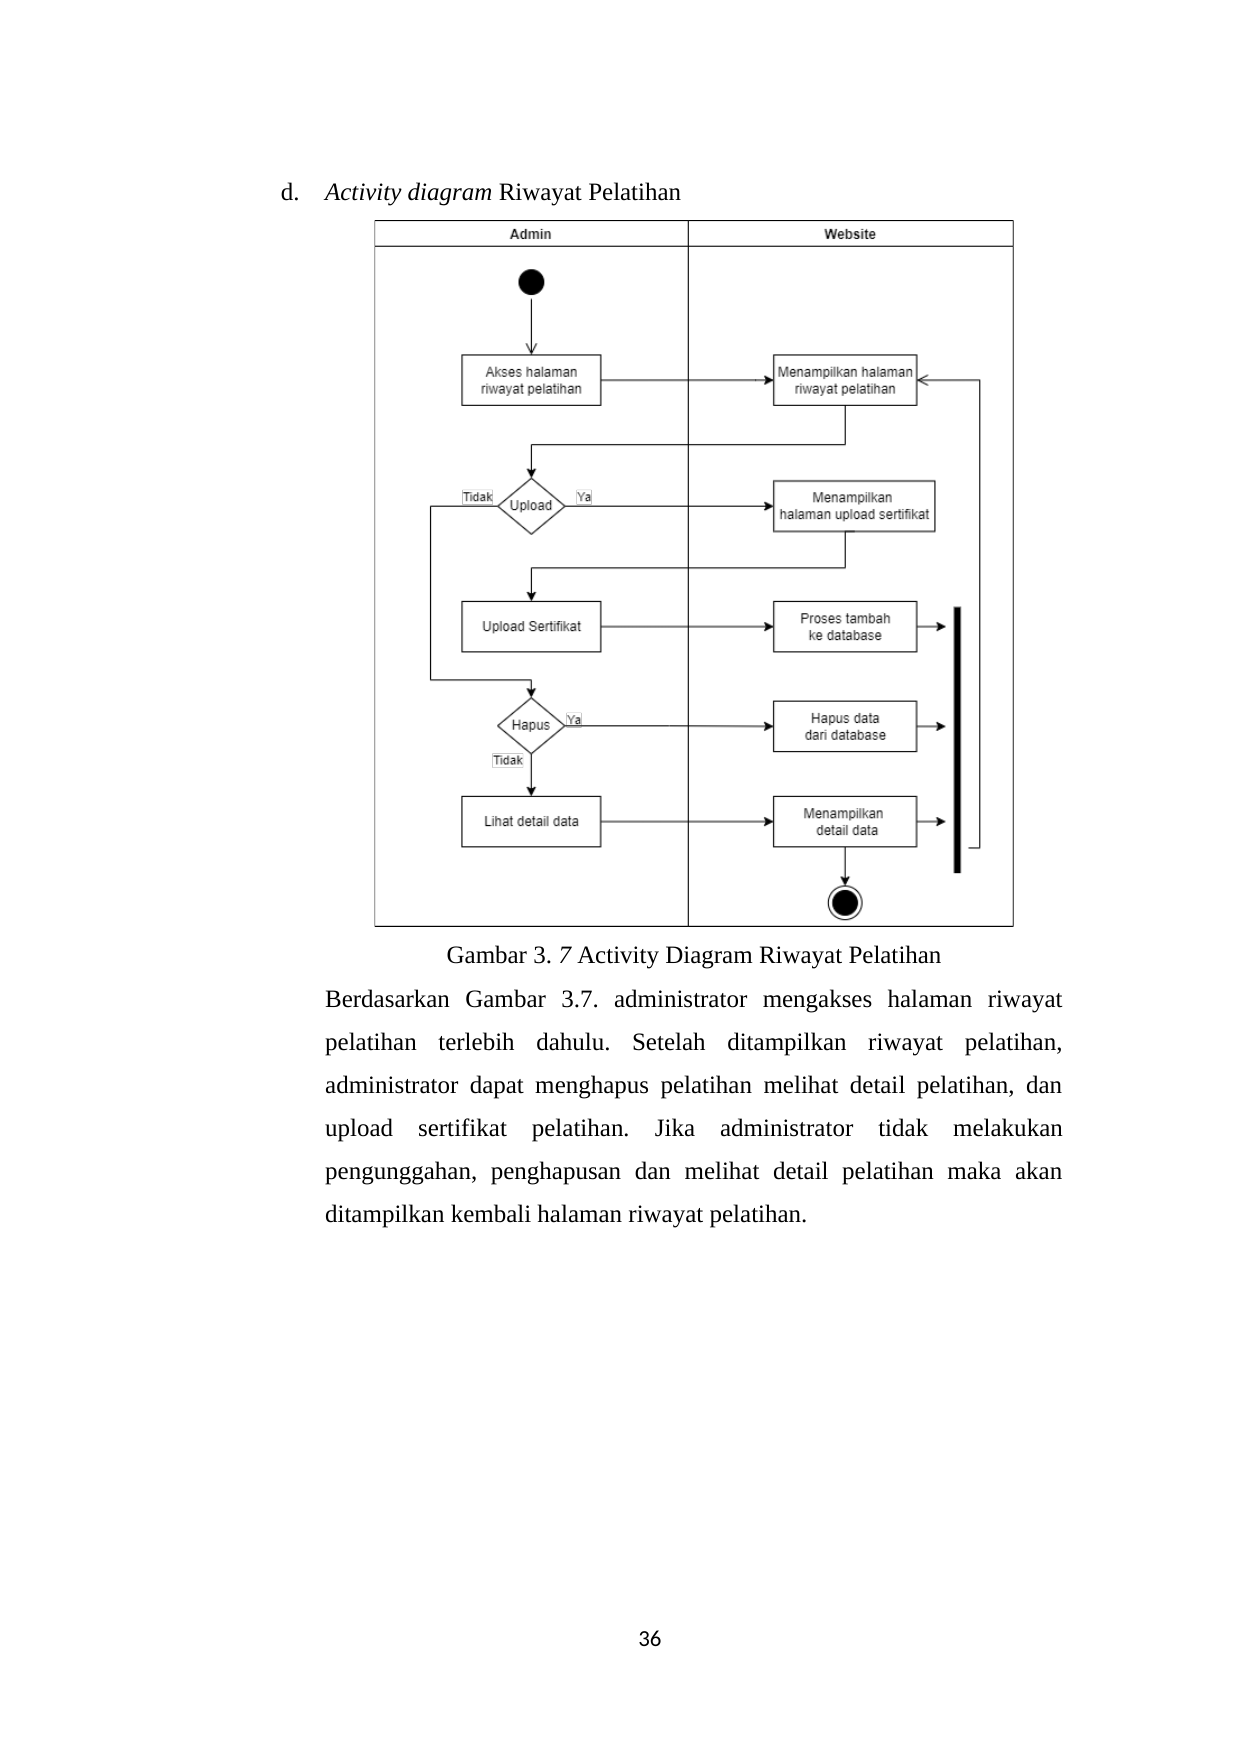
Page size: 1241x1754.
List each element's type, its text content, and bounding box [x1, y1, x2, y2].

list Activity diagram Riwayat Pelatihan [281, 177, 1063, 206]
picture [374, 220, 1014, 927]
list Gambar 3. 7 Activity Diagram Riwayat Pelatihan [325, 941, 1063, 969]
list Berdasarkan Gambar 3.7. administrator mengakses halaman riwayat pelatihan terlebih dahulu. Setelah ditampilkan riwayat pelatihan, administrator dapat menghapus pelatihan melihat detail pelatihan, dan upload sertifikat pelatihan. Jika administrator tidak melakukan pengunggahan, penghapusan dan melihat detail pelatihan maka akan ditampilkan kembali halaman riwayat pelatihan. [325, 984, 1063, 1228]
